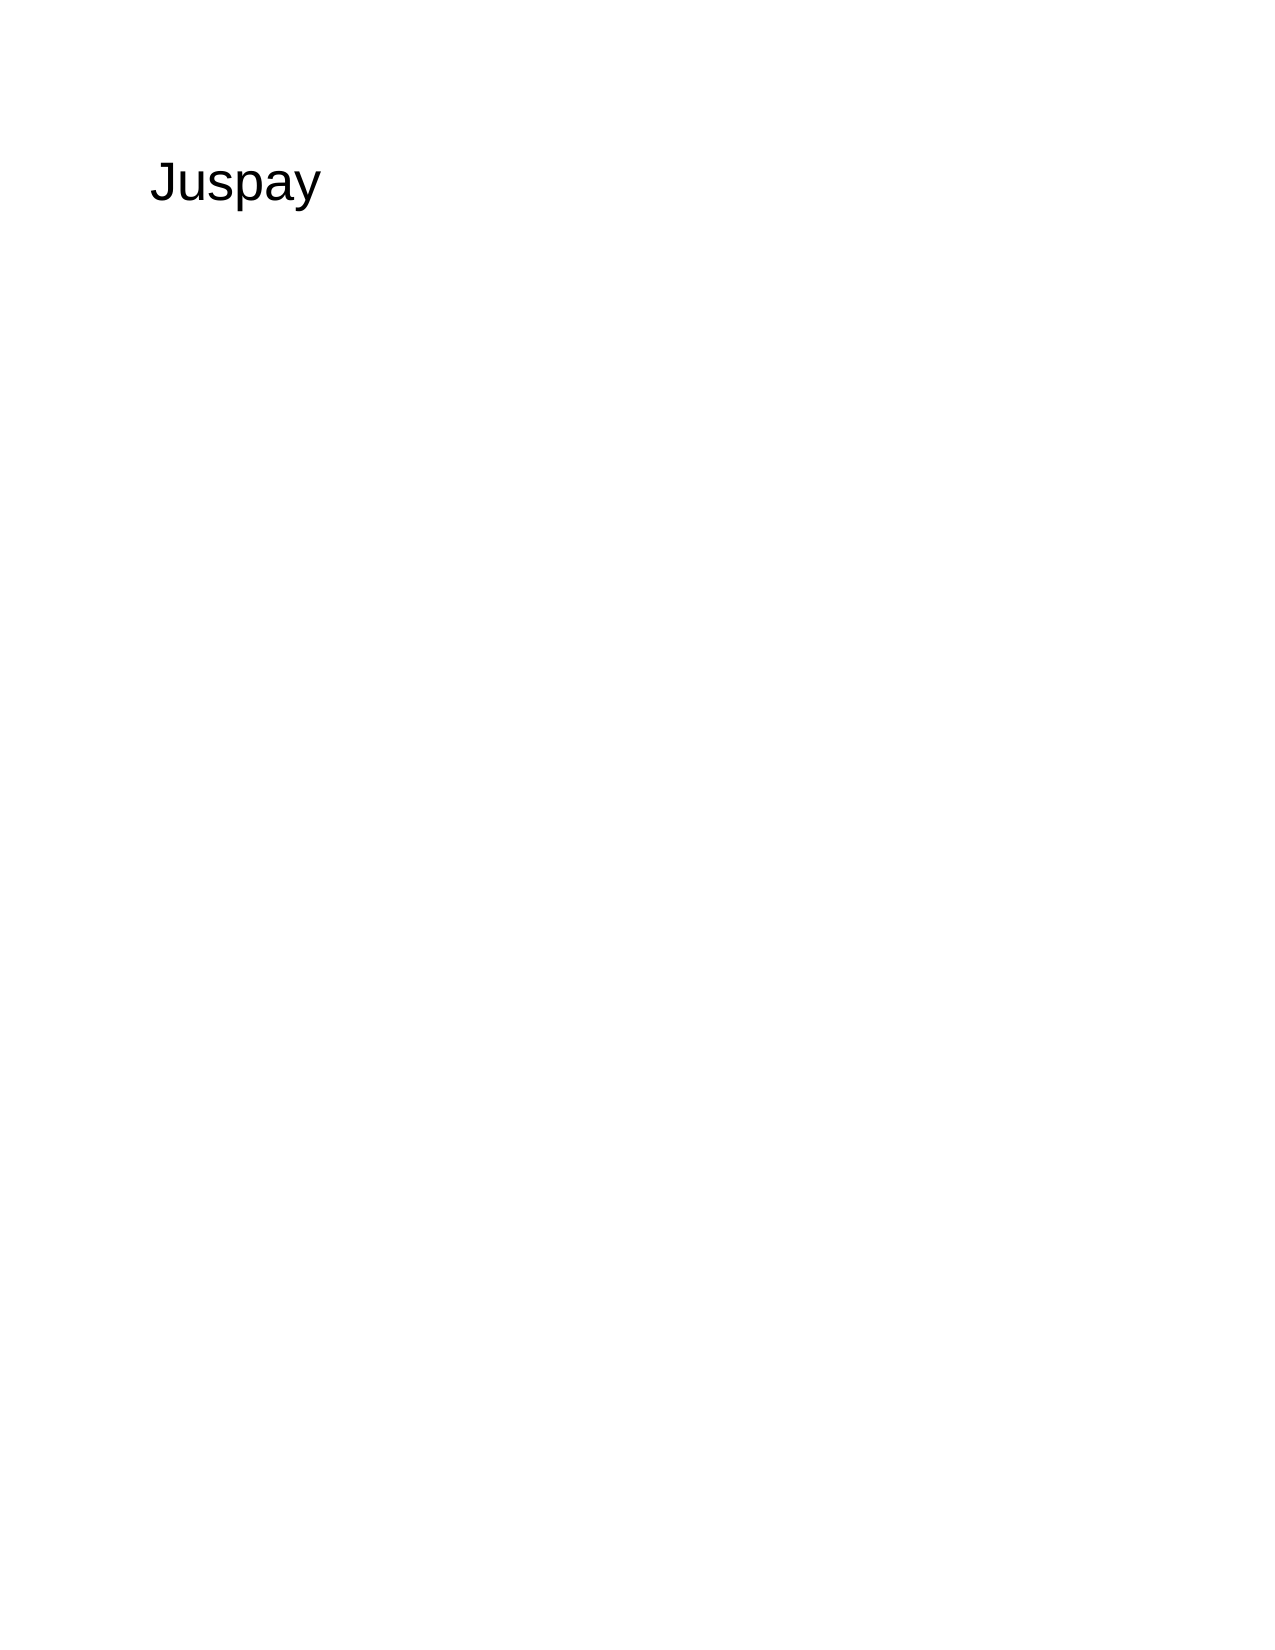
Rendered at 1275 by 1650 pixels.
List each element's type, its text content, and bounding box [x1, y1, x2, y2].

title Juspay [150, 150, 1125, 212]
